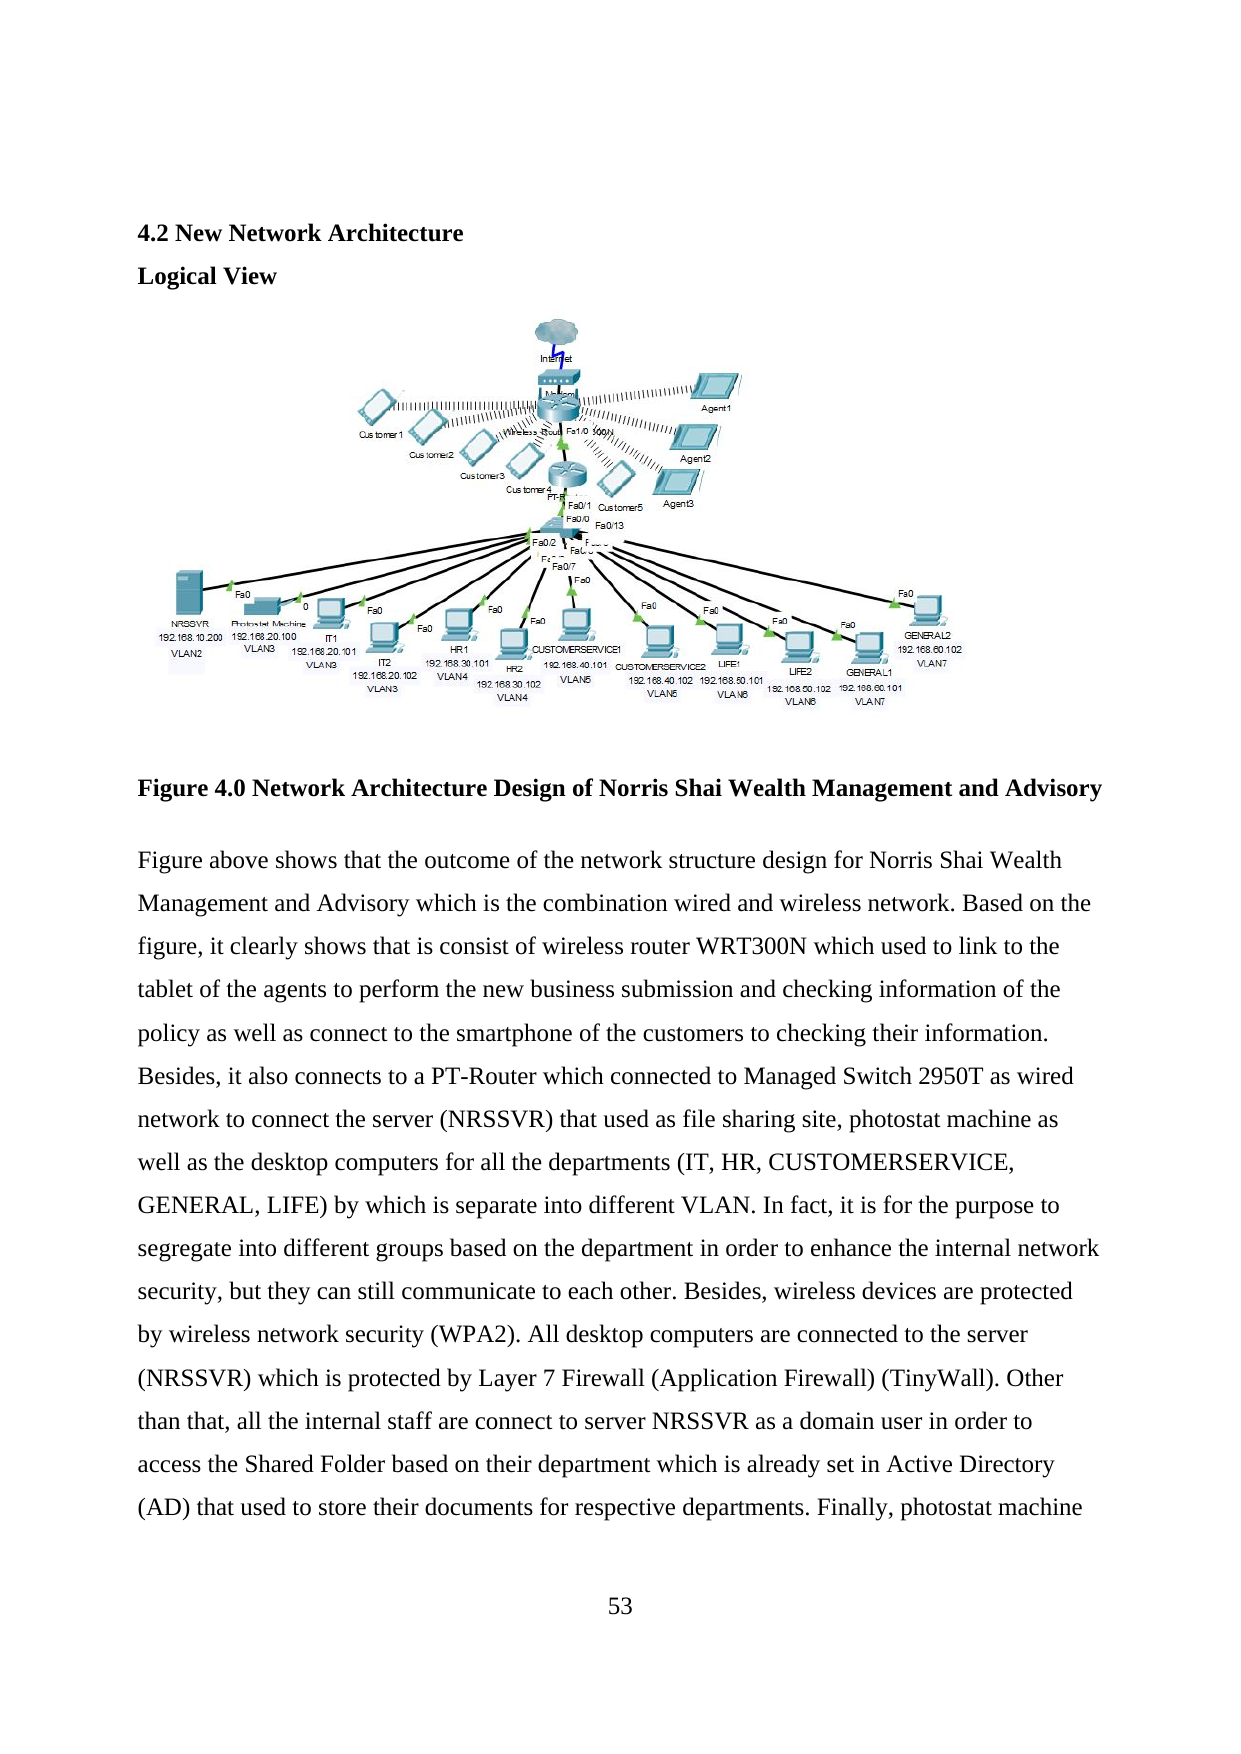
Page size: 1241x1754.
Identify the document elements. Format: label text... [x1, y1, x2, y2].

subtitle 4.2 New Network Architecture [137, 218, 918, 247]
text Logical View [137, 261, 1103, 290]
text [137, 845, 1103, 1521]
picture [137, 304, 987, 730]
subtitle Figure 4.0 Network Architecture Design of Norris Shai Wealth Management and Advisory [137, 773, 1103, 802]
